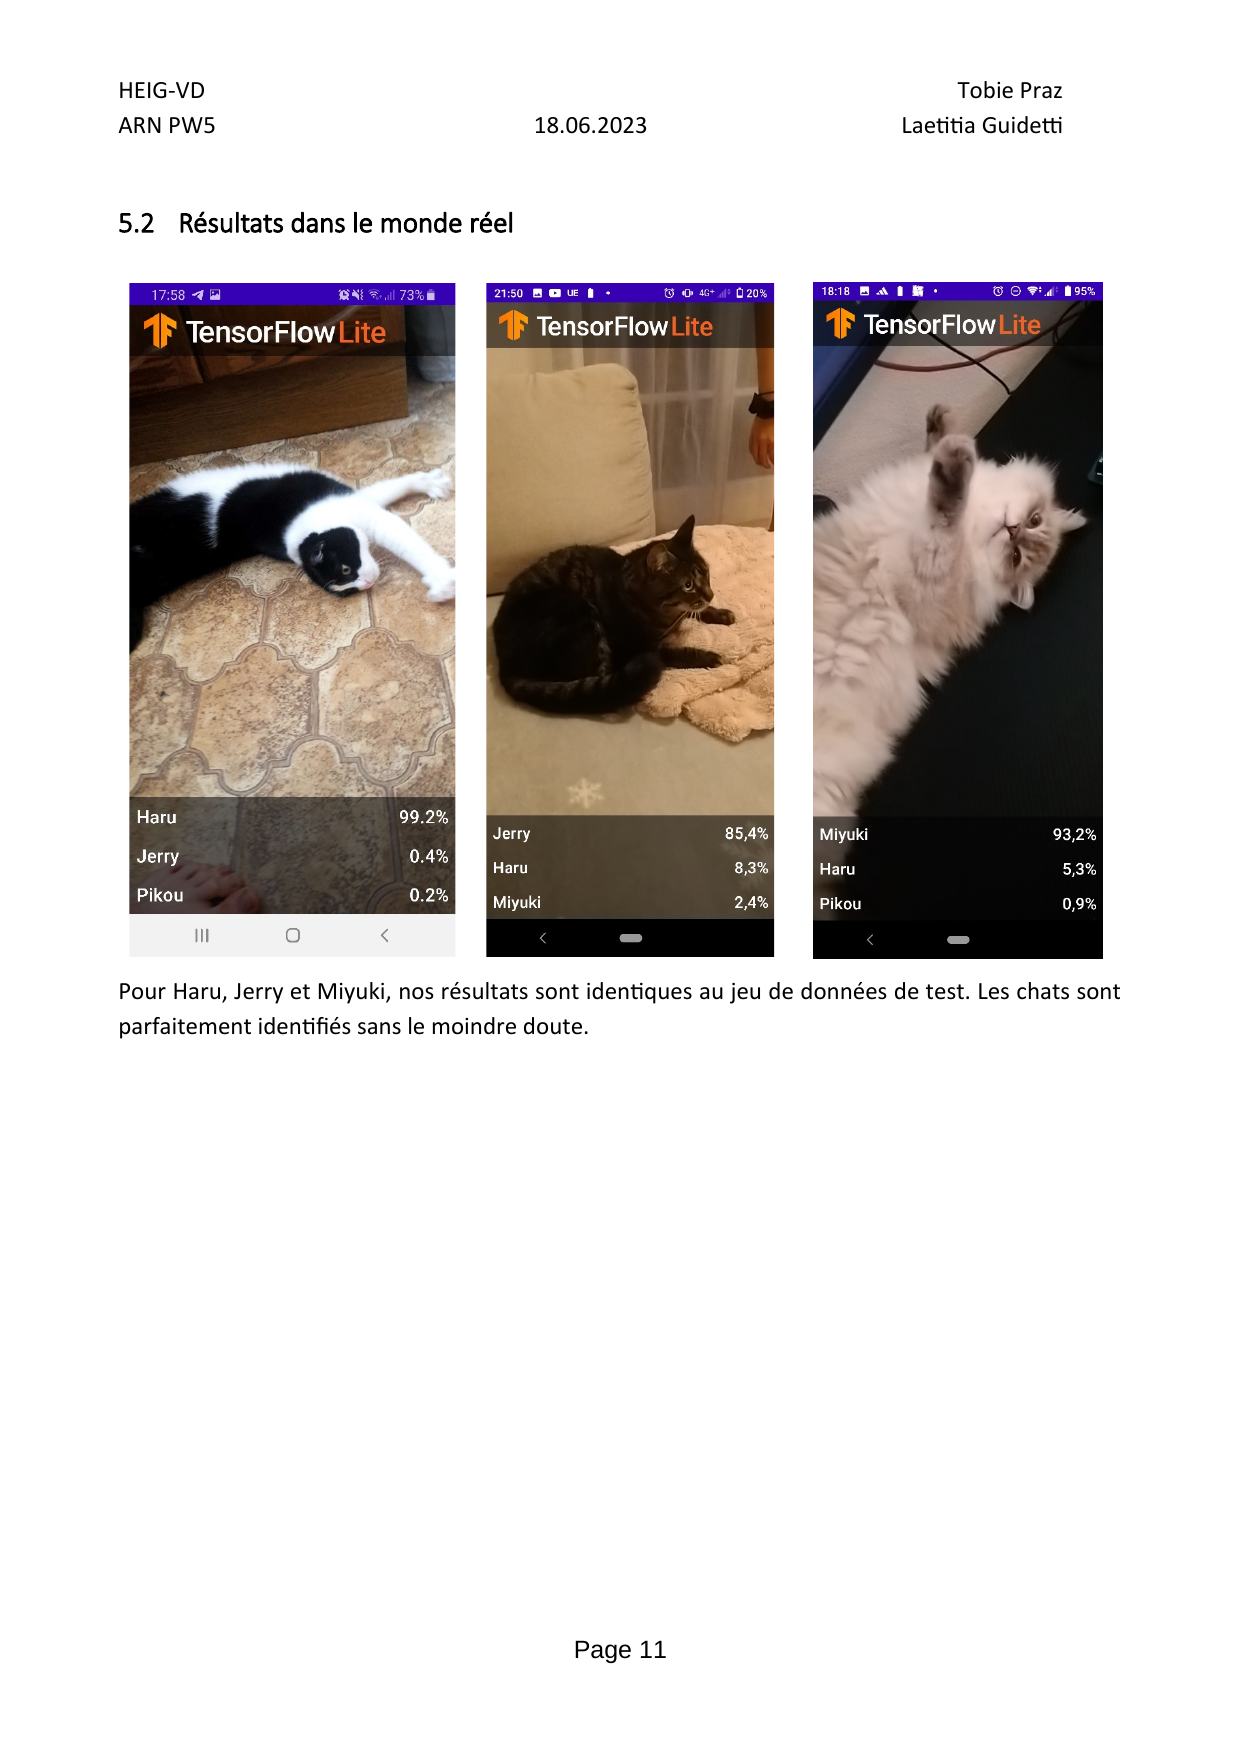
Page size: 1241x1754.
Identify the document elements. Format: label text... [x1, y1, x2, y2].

text Pour Haru, Jerry et Miyuki, nos résultats sont identiques au jeu de données de test. Les chats sont parfaitement identifiés sans le moindre doute. [118, 975, 1122, 1041]
picture [486, 283, 775, 957]
table_header [467, 282, 794, 975]
picture [813, 282, 1103, 959]
table_header [794, 282, 1122, 975]
picture [129, 283, 456, 957]
subtitle Résultats dans le monde réel [118, 204, 1122, 239]
table_header [118, 282, 467, 975]
